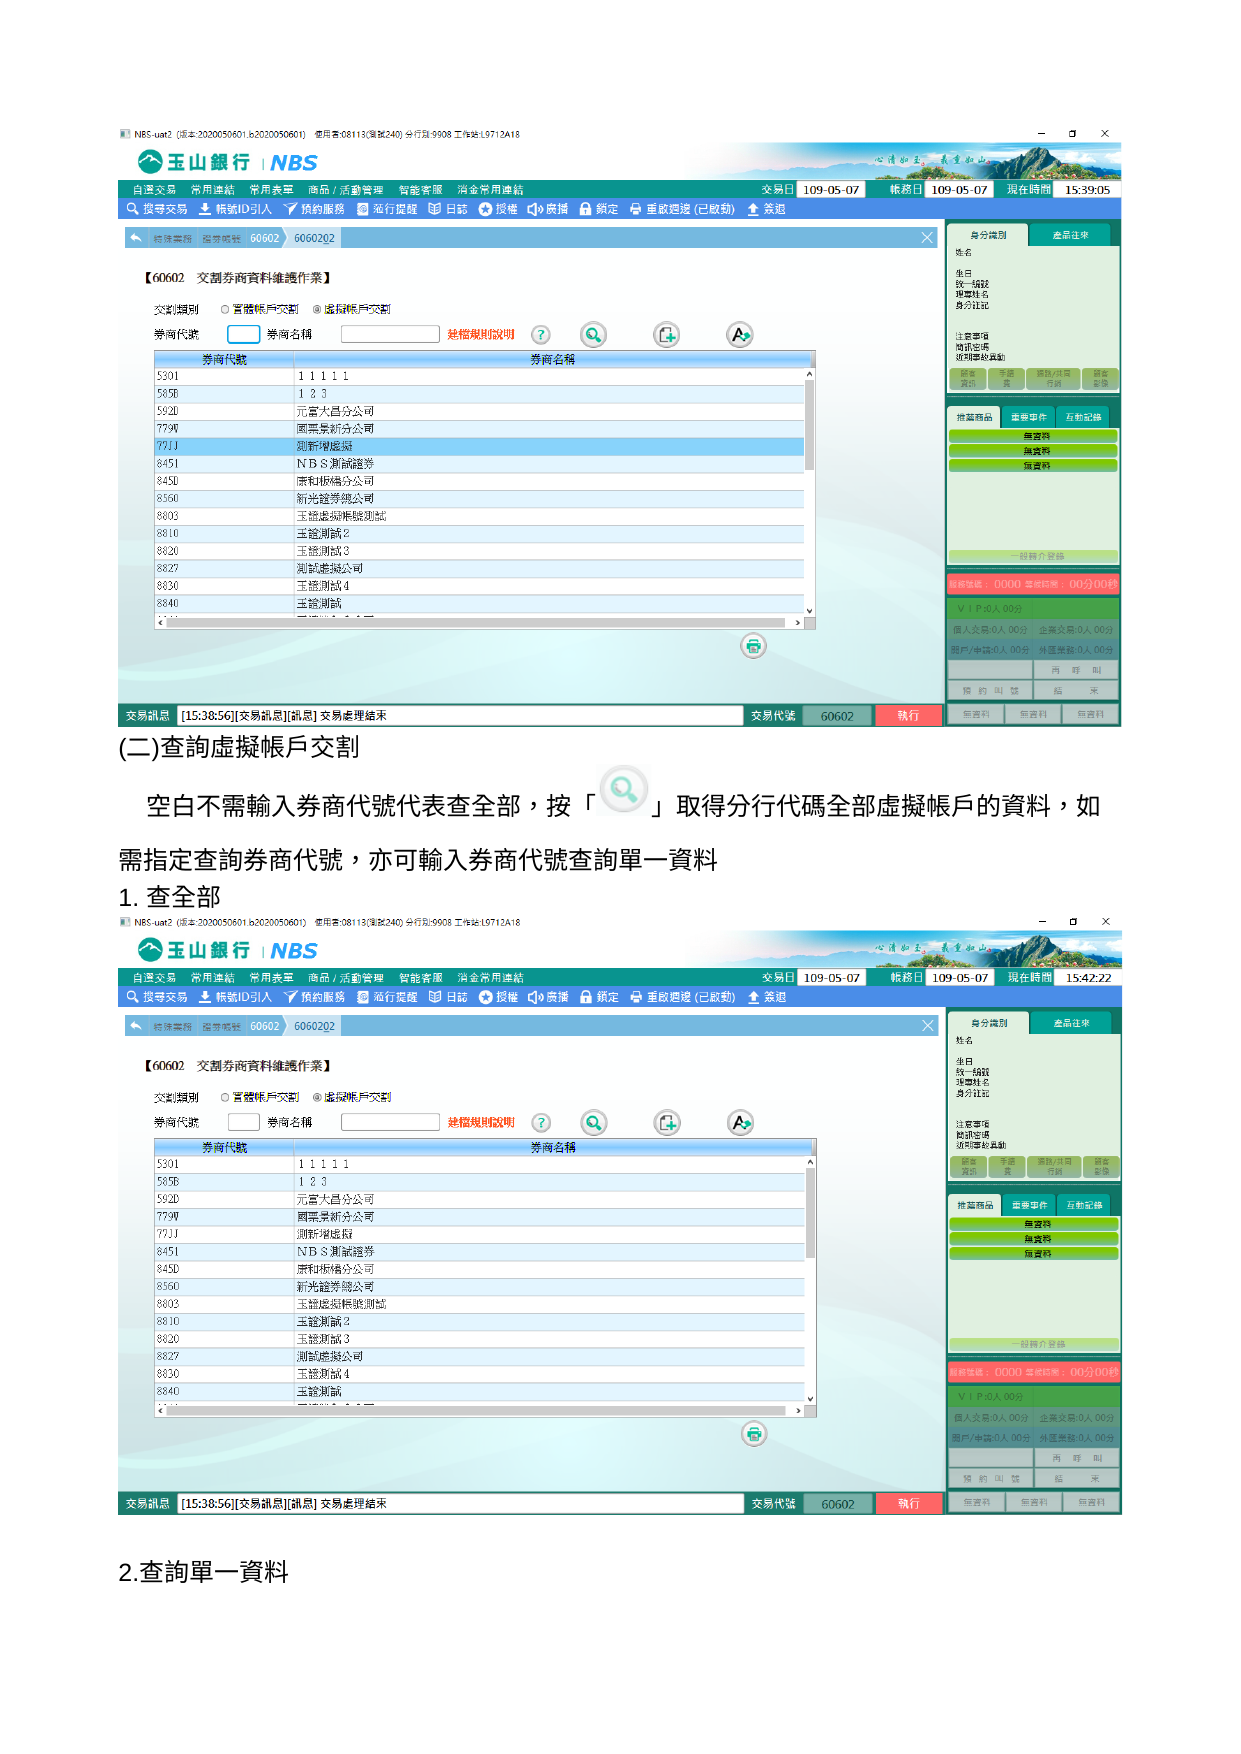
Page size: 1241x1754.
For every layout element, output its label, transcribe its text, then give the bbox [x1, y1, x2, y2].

picture [596, 764, 652, 816]
text (二)查詢虛擬帳戶交割 空白不需輸入券商代號代表查全部，按「」取得分行代碼全部虛擬帳戶的資料，如需指定查詢券商代號，亦可輸入券商代號查詢單一資料 [118, 727, 1122, 877]
picture [118, 914, 1123, 1515]
text 2.查詢單一資料 [118, 1552, 1122, 1589]
picture [118, 127, 1122, 727]
text 1. 查全部 [118, 877, 1122, 914]
